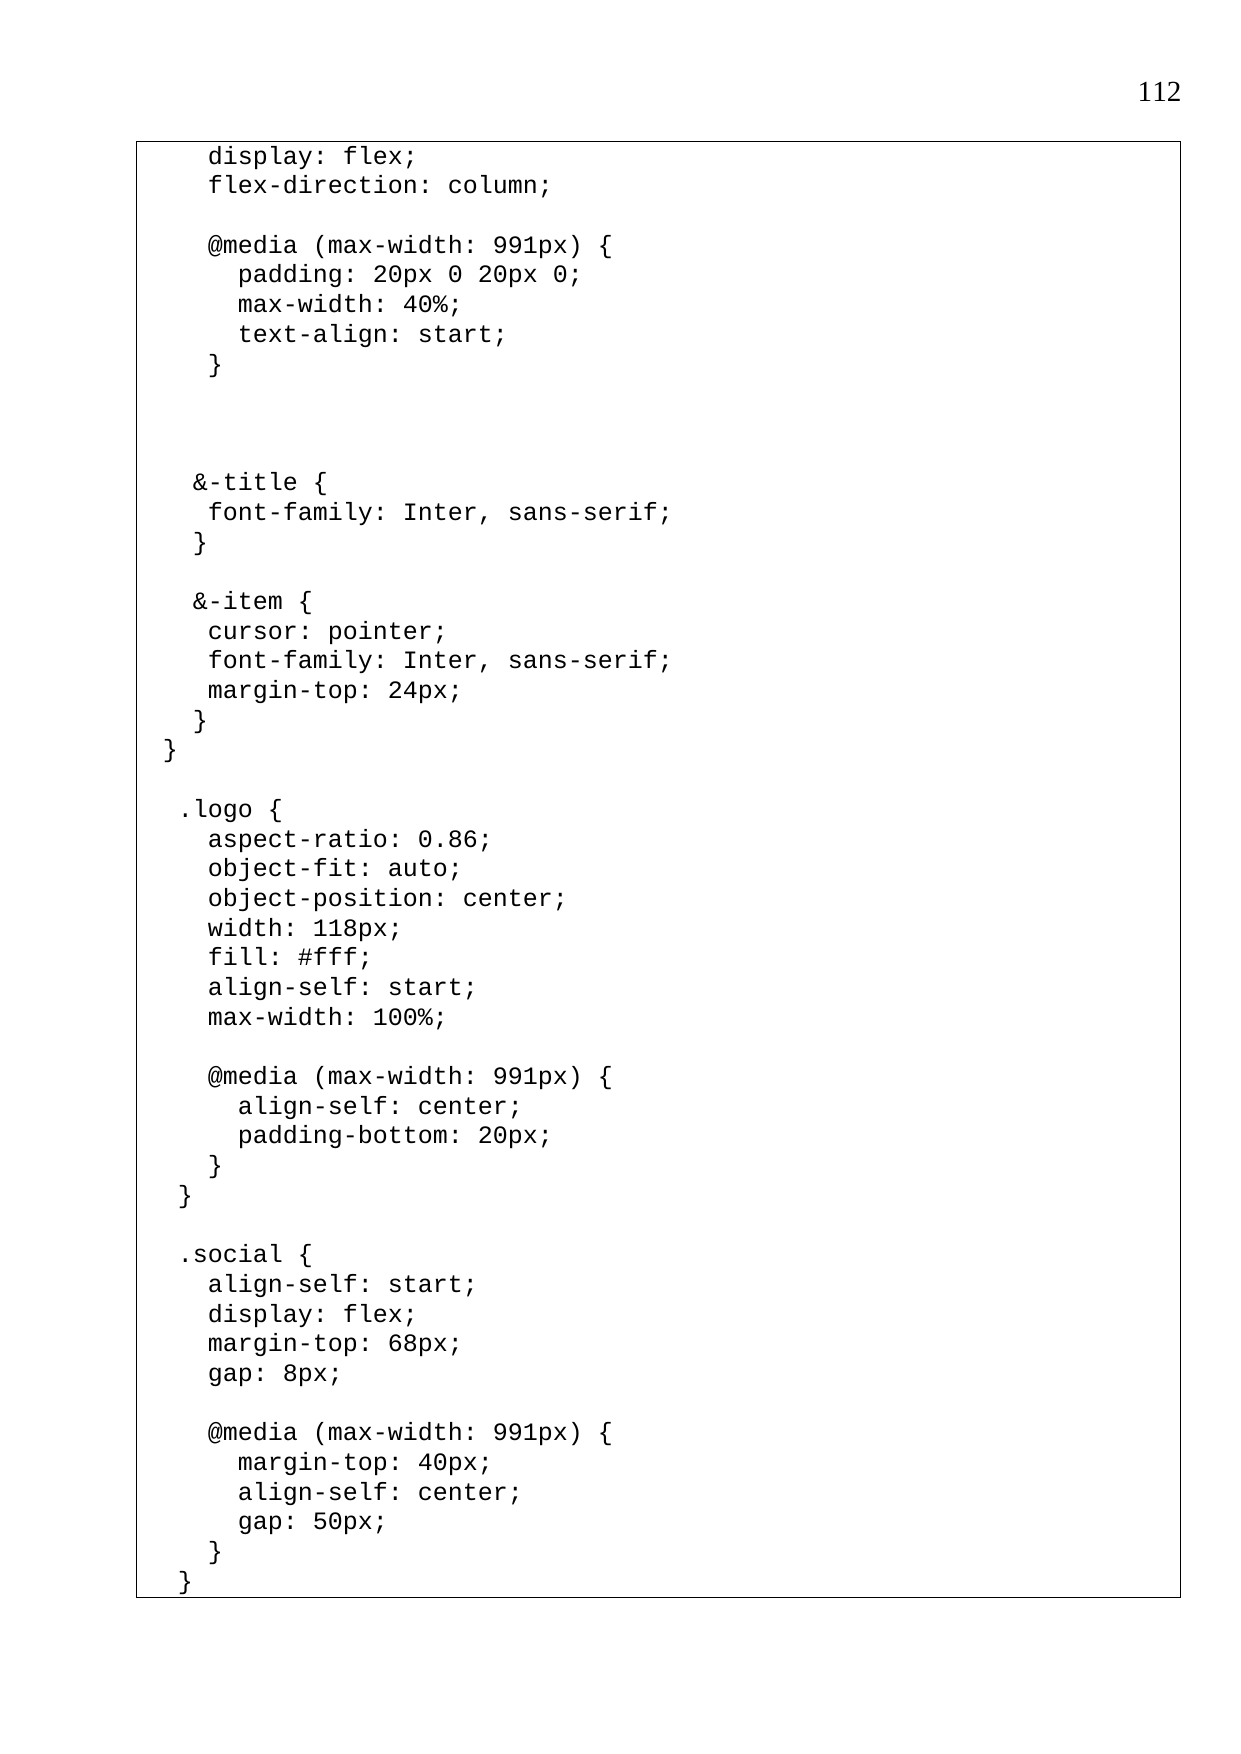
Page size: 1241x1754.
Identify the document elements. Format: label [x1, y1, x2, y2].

table_header [137, 142, 1180, 1597]
